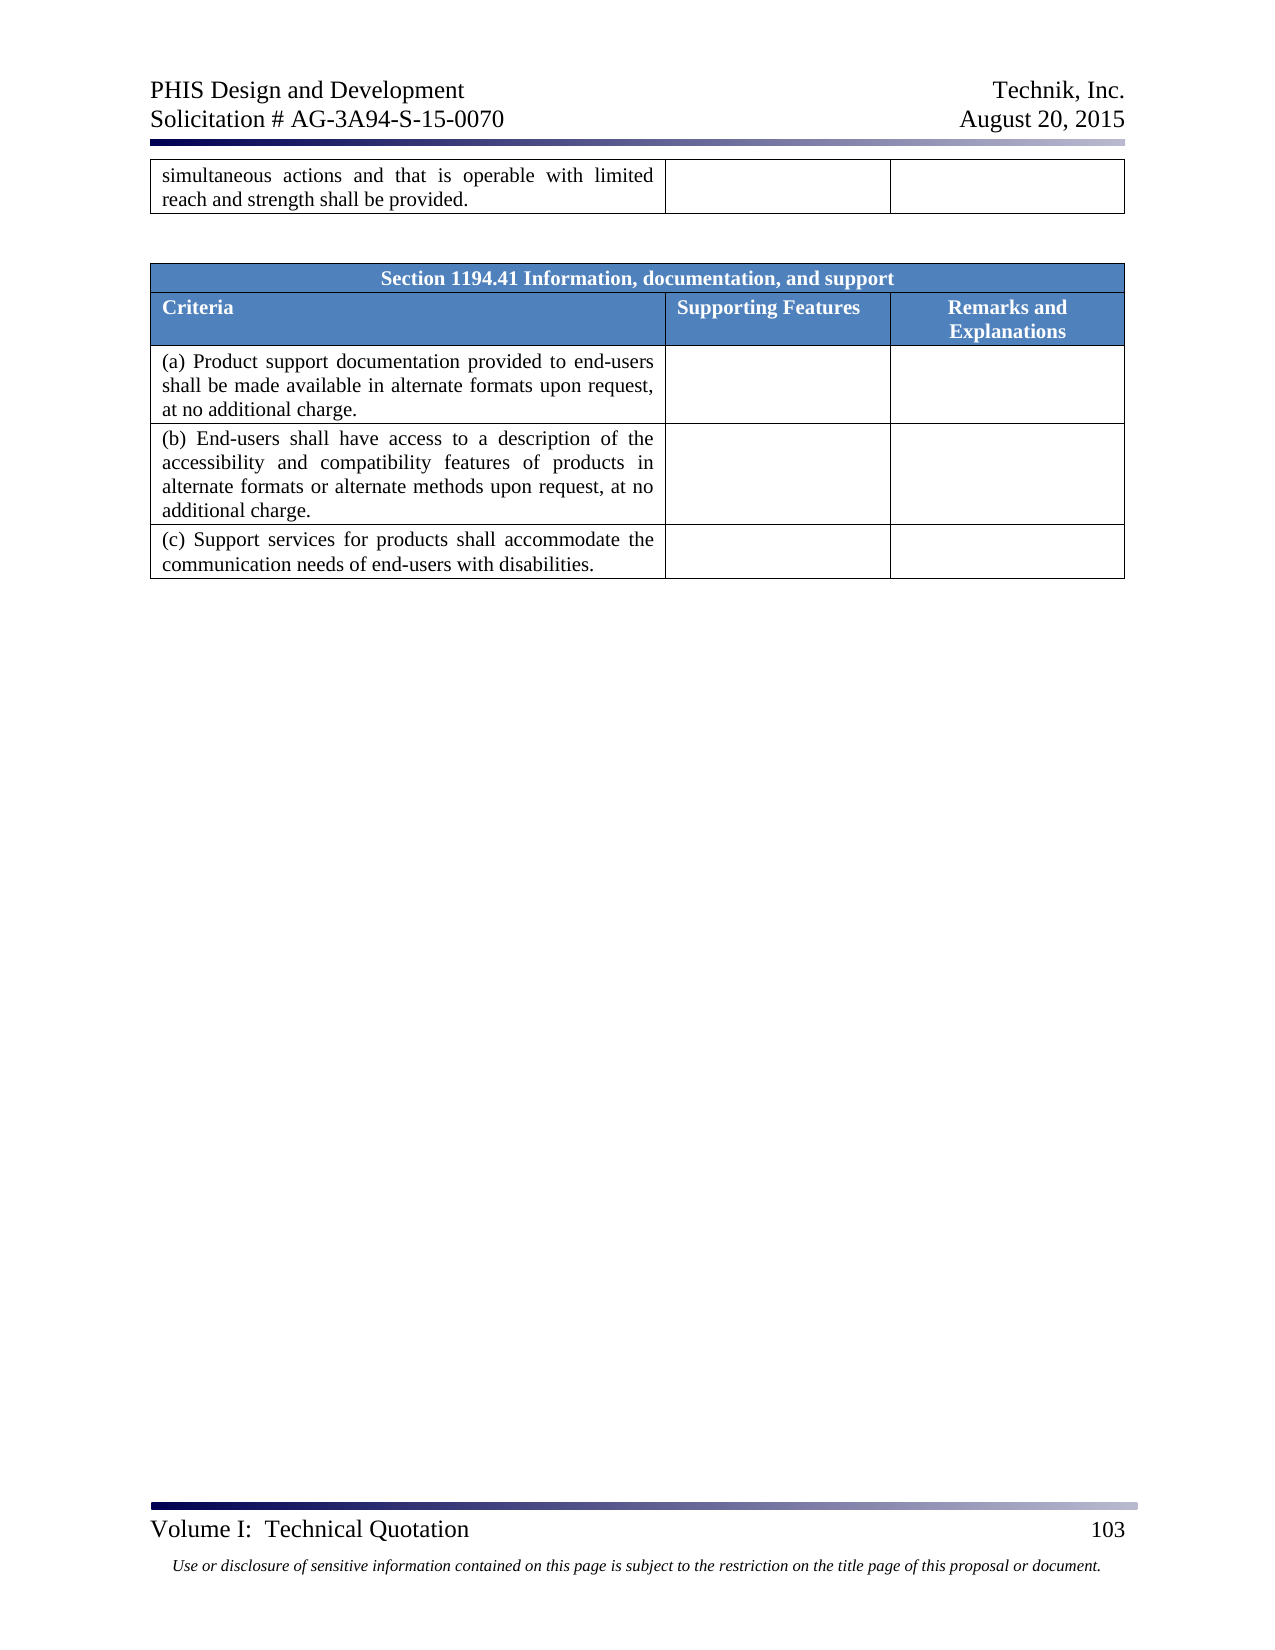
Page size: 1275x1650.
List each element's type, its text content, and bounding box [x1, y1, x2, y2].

table_cell (c) Support services for products shall accommodate the communication needs of end-users with disabilities. [151, 525, 665, 578]
table_header Section 1194.41 Information, documentation, and support [151, 264, 1124, 292]
table_cell [666, 424, 890, 524]
table_cell [891, 424, 1124, 524]
table_cell Supporting Features [666, 293, 890, 345]
table_cell (b) End-users shall have access to a description of the accessibility and compatibility features of products in alternate formats or alternate methods upon request, at no additional charge. [151, 424, 665, 524]
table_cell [151, 160, 665, 213]
table_cell [891, 160, 1124, 213]
table_cell Remarks and Explanations [891, 293, 1124, 345]
table_cell [666, 346, 890, 423]
table_cell (a) Product support documentation provided to end-users shall be made available in alternate formats upon request, at no additional charge. [151, 346, 665, 423]
table_cell [666, 525, 890, 578]
table_cell [891, 346, 1124, 423]
table_cell Criteria [151, 293, 665, 345]
table_cell [666, 160, 890, 213]
table_cell [891, 525, 1124, 578]
